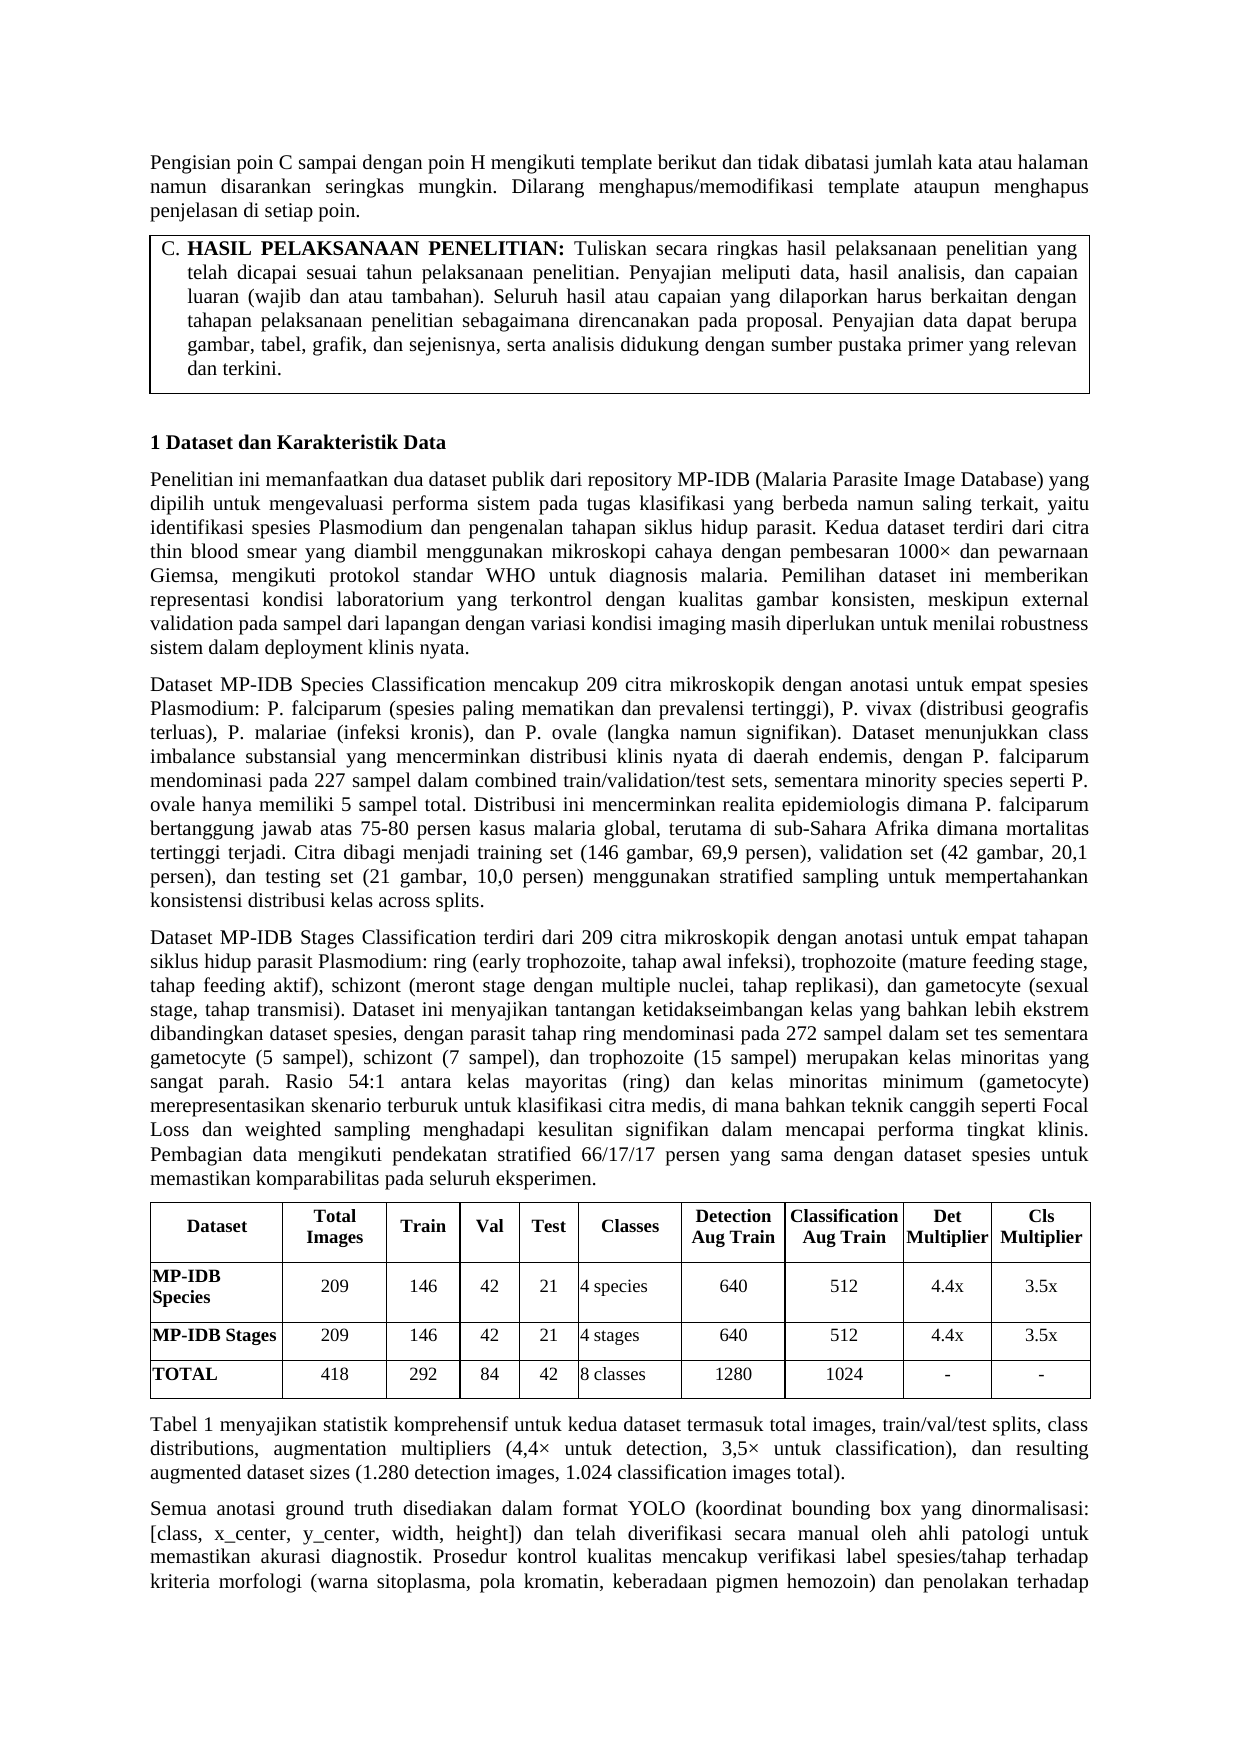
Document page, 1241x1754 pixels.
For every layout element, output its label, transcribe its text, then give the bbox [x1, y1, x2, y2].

table_cell 512 [786, 1263, 903, 1322]
table_header Val [461, 1203, 519, 1262]
table_header C. HASIL PELAKSANAAN PENELITIAN: Tuliskan secara ringkas hasil pelaksanaan penelitian yang telah dicapai sesuai tahun pelaksanaan penelitian. Penyajian meliputi data, hasil analisis, dan capaian luaran (wajib dan atau tambahan). Seluruh hasil atau capaian yang dilaporkan harus berkaitan dengan tahapan pelaksanaan penelitian sebagaimana direncanakan pada proposal. Penyajian data dapat berupa gambar, tabel, grafik, dan sejenisnya, serta analisis didukung dengan sumber pustaka primer yang relevan dan terkini. [151, 236, 1089, 393]
table_header Cls Multiplier [992, 1203, 1090, 1262]
table_cell TOTAL [151, 1361, 282, 1398]
table_cell 146 [387, 1323, 459, 1360]
table_cell 4.4x [904, 1263, 991, 1322]
text Penelitian ini memanfaatkan dua dataset publik dari repository MP-IDB (Malaria Parasite Image Database) yang dipilih untuk mengevaluasi performa sistem pada tugas klasifikasi yang berbeda namun saling terkait, yaitu identifikasi spesies Plasmodium dan pengenalan tahapan siklus hidup parasit. Kedua dataset terdiri dari citra thin blood smear yang diambil menggunakan mikroskopi cahaya dengan pembesaran 1000× dan pewarnaan Giemsa, mengikuti protokol standar WHO untuk diagnosis malaria. Pemilihan dataset ini memberikan representasi kondisi laboratorium yang terkontrol dengan kualitas gambar konsisten, meskipun external validation pada sampel dari lapangan dengan variasi kondisi imaging masih diperlukan untuk menilai robustness sistem dalam deployment klinis nyata. [150, 467, 1090, 659]
table_cell 640 [682, 1263, 784, 1322]
table_header Classification Aug Train [786, 1203, 903, 1262]
table_cell 4 species [579, 1263, 681, 1322]
table_header Dataset [151, 1203, 282, 1262]
table_cell 8 classes [579, 1361, 681, 1398]
text Dataset MP-IDB Stages Classification terdiri dari 209 citra mikroskopik dengan anotasi untuk empat tahapan siklus hidup parasit Plasmodium: ring (early trophozoite, tahap awal infeksi), trophozoite (mature feeding stage, tahap feeding aktif), schizont (meront stage dengan multiple nuclei, tahap replikasi), dan gametocyte (sexual stage, tahap transmisi). Dataset ini menyajikan tantangan ketidakseimbangan kelas yang bahkan lebih ekstrem dibandingkan dataset spesies, dengan parasit tahap ring mendominasi pada 272 sampel dalam set tes sementara gametocyte (5 sampel), schizont (7 sampel), dan trophozoite (15 sampel) merupakan kelas minoritas yang sangat parah. Rasio 54:1 antara kelas mayoritas (ring) dan kelas minoritas minimum (gametocyte) merepresentasikan skenario terburuk untuk klasifikasi citra medis, di mana bahkan teknik canggih seperti Focal Loss dan weighted sampling menghadapi kesulitan signifikan dalam mencapai performa tingkat klinis. Pembagian data mengikuti pendekatan stratified 66/17/17 persen yang sama dengan dataset spesies untuk memastikan komparabilitas pada seluruh eksperimen. [150, 925, 1090, 1189]
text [150, 1496, 1090, 1593]
table_cell 3.5x [992, 1263, 1090, 1322]
table_cell 146 [387, 1263, 459, 1322]
table_cell 1280 [682, 1361, 784, 1398]
table_header Det Multiplier [904, 1203, 991, 1262]
table_cell 640 [682, 1323, 784, 1360]
table_cell 21 [520, 1323, 578, 1360]
table_cell 292 [387, 1361, 459, 1398]
table_cell 512 [786, 1323, 903, 1360]
table_cell 21 [520, 1263, 578, 1322]
table_cell 42 [461, 1323, 519, 1360]
table_cell MP-IDB Species [151, 1263, 282, 1322]
table_header Test [520, 1203, 578, 1262]
table_cell 1024 [786, 1361, 903, 1398]
table_cell 3.5x [992, 1323, 1090, 1360]
table_cell MP-IDB Stages [151, 1323, 282, 1360]
table_cell 209 [283, 1323, 386, 1360]
table_header Train [387, 1203, 459, 1262]
table_cell 4 stages [579, 1323, 681, 1360]
text Tabel 1 menyajikan statistik komprehensif untuk kedua dataset termasuk total images, train/val/test splits, class distributions, augmentation multipliers (4,4× untuk detection, 3,5× untuk classification), dan resulting augmented dataset sizes (1.280 detection images, 1.024 classification images total). [150, 1412, 1090, 1484]
table_cell 4.4x [904, 1323, 991, 1360]
table_header Classes [579, 1203, 681, 1262]
table_cell - [904, 1361, 991, 1398]
table_cell 418 [283, 1361, 386, 1398]
table_cell - [992, 1361, 1090, 1398]
text Pengisian poin C sampai dengan poin H mengikuti template berikut dan tidak dibatasi jumlah kata atau halaman namun disarankan seringkas mungkin. Dilarang menghapus/memodifikasi template ataupun menghapus penjelasan di setiap poin. [150, 150, 1090, 222]
table_cell 209 [283, 1263, 386, 1322]
text 1 Dataset dan Karakteristik Data [150, 430, 1090, 454]
table_header Total Images [283, 1203, 386, 1262]
table_cell 84 [461, 1361, 519, 1398]
table_cell 42 [520, 1361, 578, 1398]
text Dataset MP-IDB Species Classification mencakup 209 citra mikroskopik dengan anotasi untuk empat spesies Plasmodium: P. falciparum (spesies paling mematikan dan prevalensi tertinggi), P. vivax (distribusi geografis terluas), P. malariae (infeksi kronis), dan P. ovale (langka namun signifikan). Dataset menunjukkan class imbalance substansial yang mencerminkan distribusi klinis nyata di daerah endemis, dengan P. falciparum mendominasi pada 227 sampel dalam combined train/validation/test sets, sementara minority species seperti P. ovale hanya memiliki 5 sampel total. Distribusi ini mencerminkan realita epidemiologis dimana P. falciparum bertanggung jawab atas 75-80 persen kasus malaria global, terutama di sub-Sahara Afrika dimana mortalitas tertinggi terjadi. Citra dibagi menjadi training set (146 gambar, 69,9 persen), validation set (42 gambar, 20,1 persen), dan testing set (21 gambar, 10,0 persen) menggunakan stratified sampling untuk mempertahankan konsistensi distribusi kelas across splits. [150, 672, 1090, 912]
table_cell 42 [461, 1263, 519, 1322]
table_header Detection Aug Train [682, 1203, 784, 1262]
